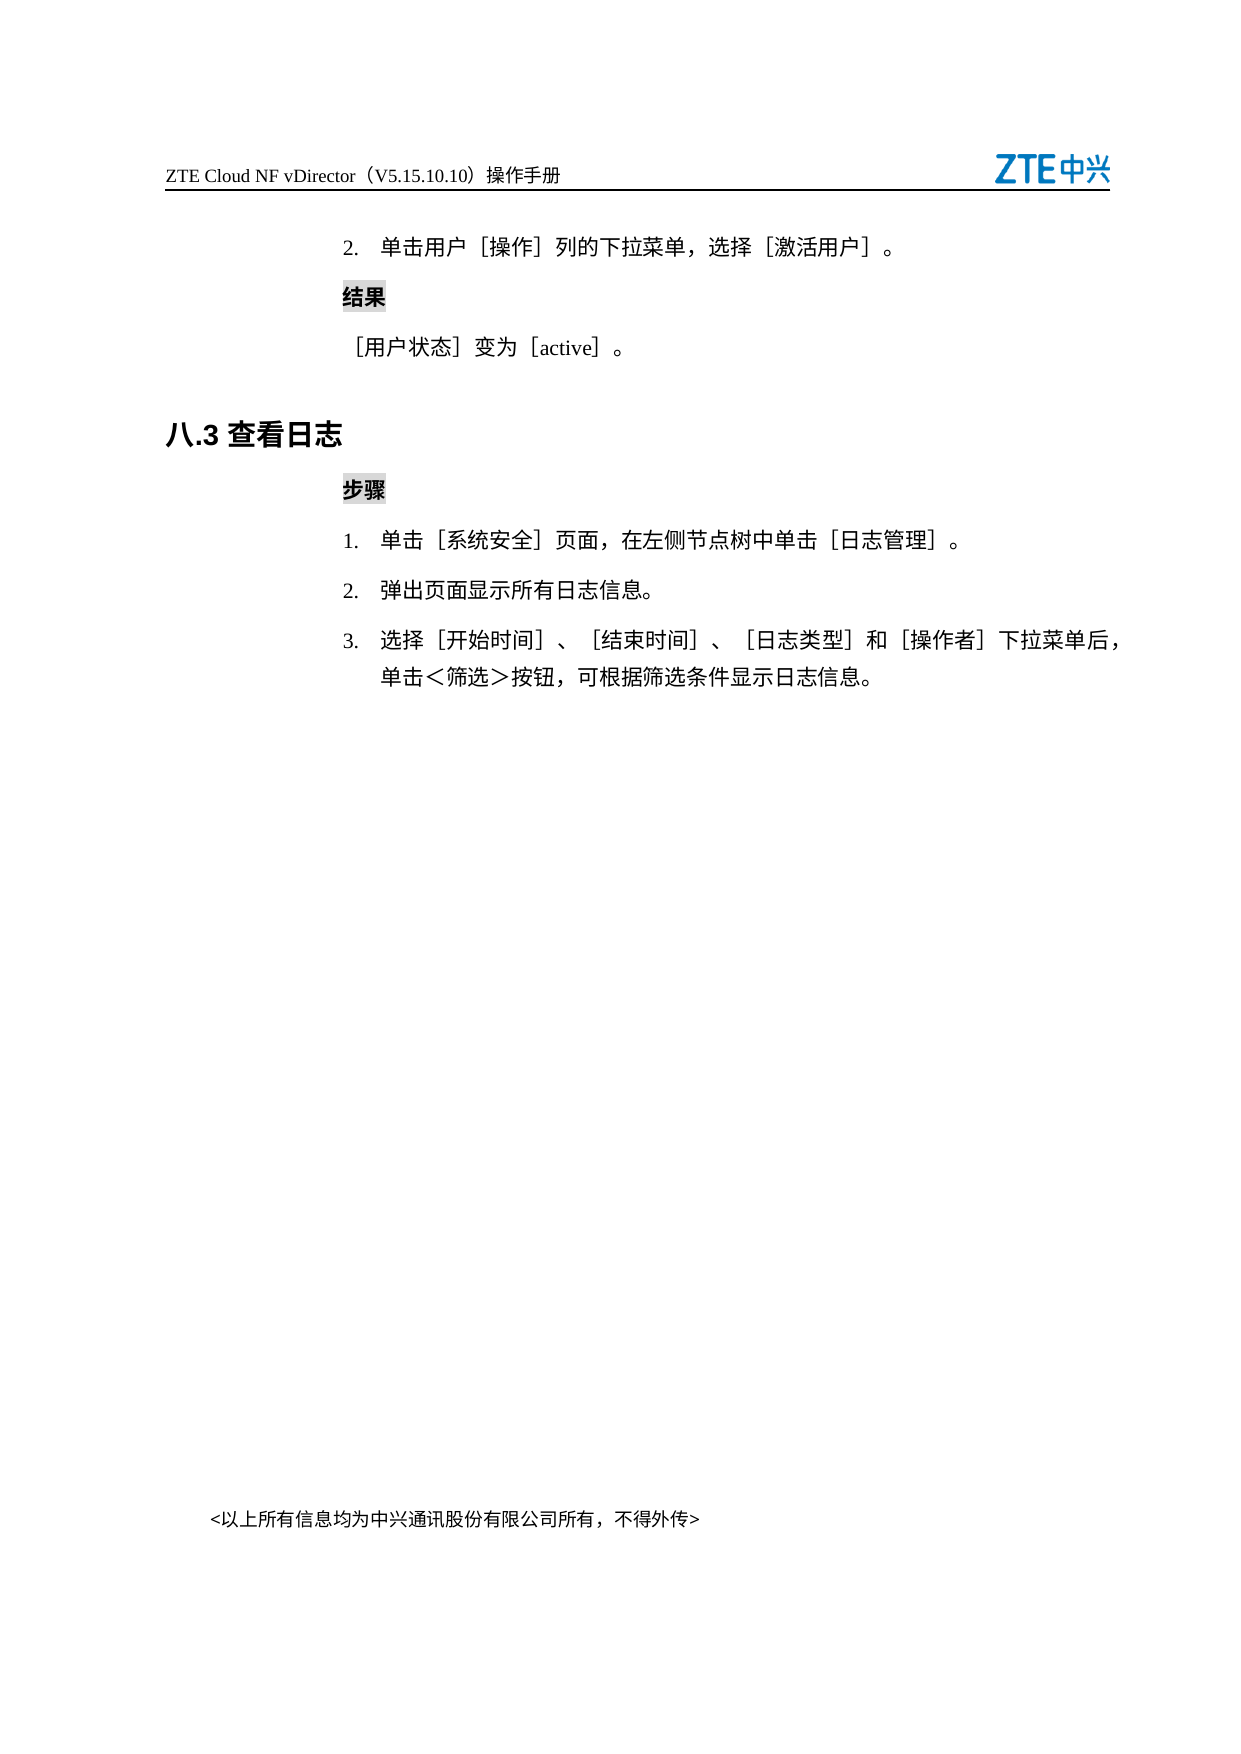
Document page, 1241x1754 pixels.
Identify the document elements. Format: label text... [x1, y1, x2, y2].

picture [994, 153, 1113, 186]
text 结果 [343, 274, 1110, 312]
subtitle 查看日志 [165, 412, 1110, 454]
list 选择［开始时间］、［结束时间］、［日志类型］和［操作者］下拉菜单后，单击＜筛选＞按钮，可根据筛选条件显示日志信息。 [343, 617, 1110, 692]
list 弹出页面显示所有日志信息。 [343, 567, 1110, 604]
text 步骤 [343, 467, 1110, 504]
text ［用户状态］变为［active］。 [343, 324, 1110, 362]
list 单击［系统安全］页面，在左侧节点树中单击［日志管理］。 [343, 517, 1110, 554]
list 单击用户［操作］列的下拉菜单，选择［激活用户］。 [343, 224, 1110, 262]
